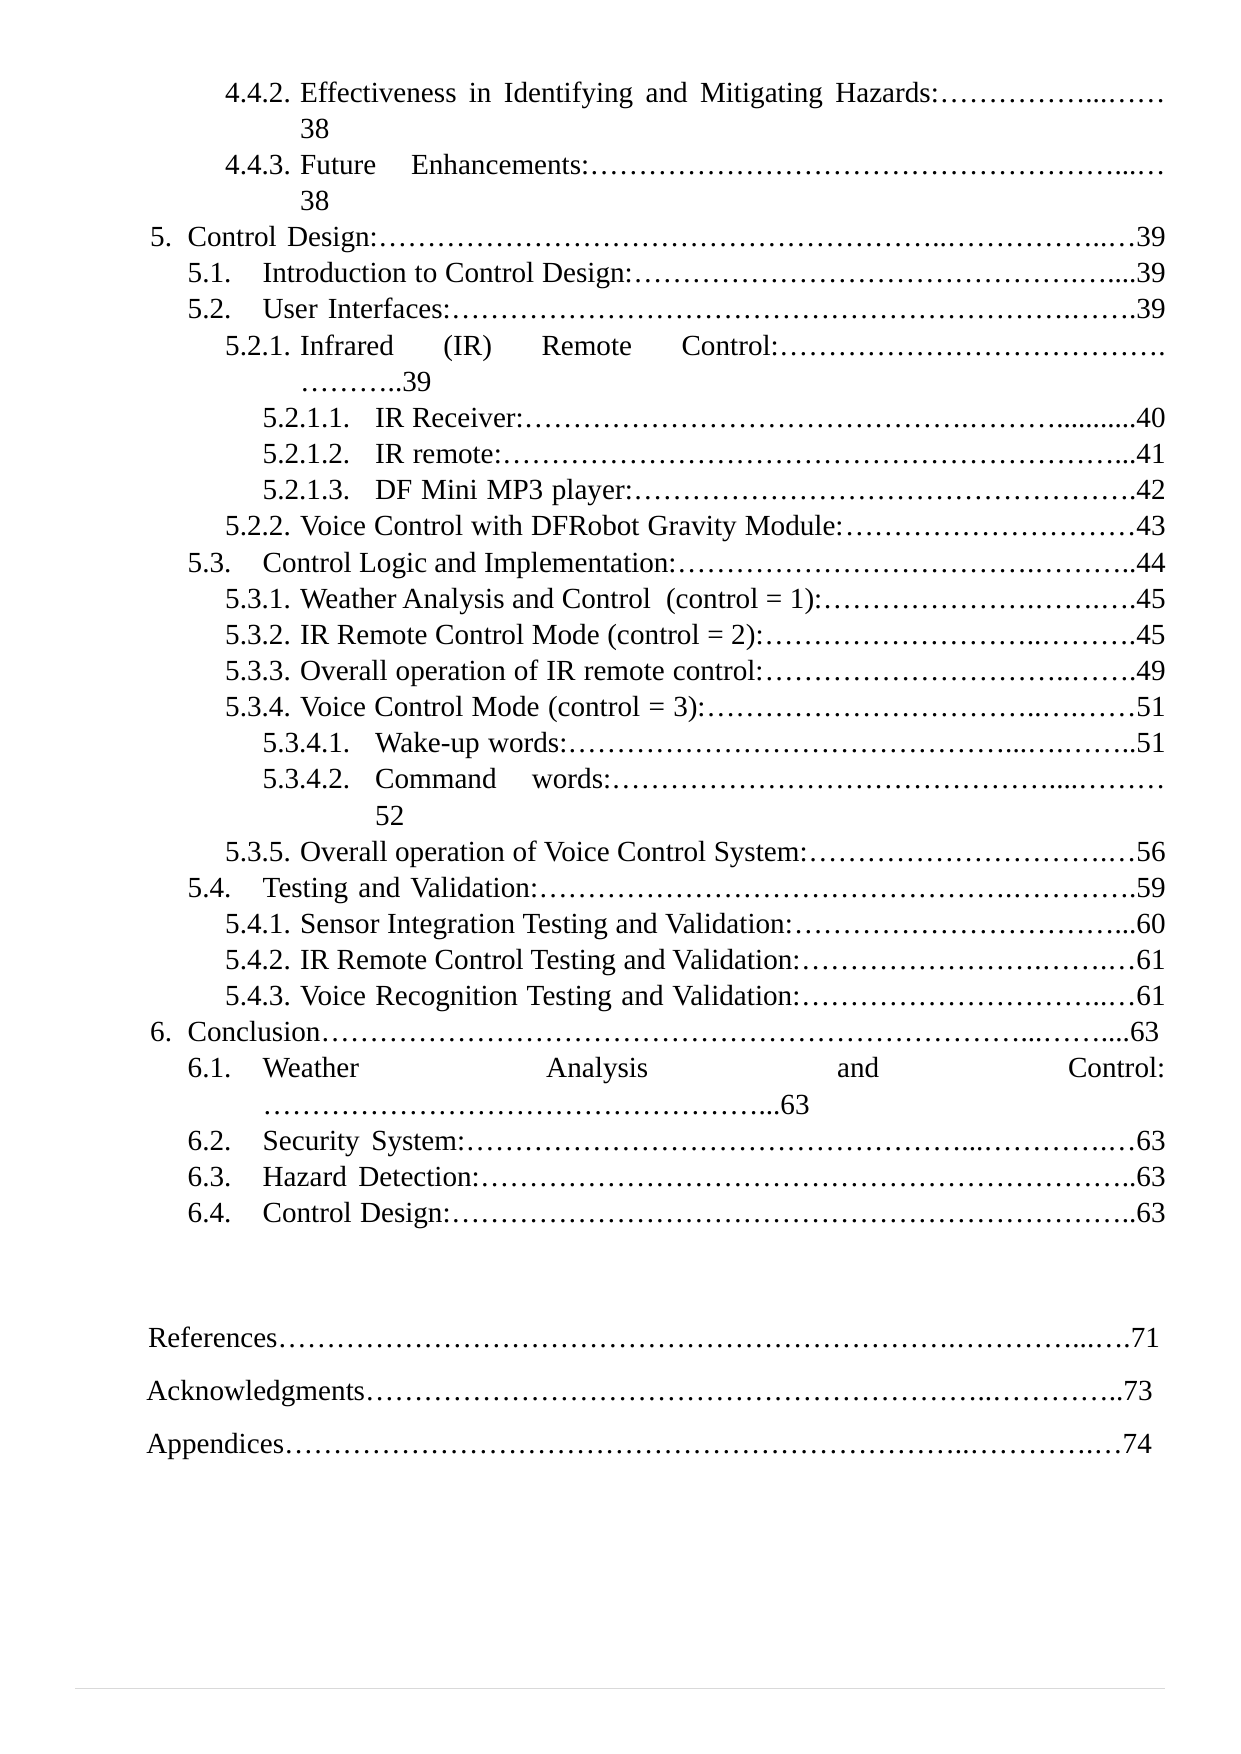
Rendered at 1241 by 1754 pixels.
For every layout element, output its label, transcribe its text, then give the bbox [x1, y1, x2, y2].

list Wake-up words:………………………………………...….……..49 [262, 725, 1165, 759]
list IR Remote Control Testing and Validation:…………………….…….…59 [225, 942, 1165, 976]
list User Interfaces:……………………………………………………….…….38 [187, 292, 1165, 325]
list Testing and Validation:………………………………………….………….57 [187, 870, 1165, 903]
list Introduction to Control Design:……………………………………….…....38 [187, 256, 1165, 289]
list Control Logic and Implementation:……………………………….………..43 [187, 545, 1165, 578]
list Voice Recognition Testing and Validation:…………………………..…59 [225, 978, 1165, 1012]
list Overall operation of IR remote control:…………………………..…….47 [225, 653, 1165, 687]
list IR remote:………………………………………………………...40 [262, 436, 1165, 470]
list Overall operation of Voice Control System:………………………….…54 [225, 834, 1165, 867]
list Control Design:……………………………………………………………..61 [187, 1195, 1165, 1229]
list DF Mini MP3 player:…………………………………………….41 [262, 472, 1165, 506]
list Voice Control Mode (control = 3):……………………………..….……49 [225, 689, 1165, 723]
list Hazard Detection:…………………………………………………………..61 [187, 1159, 1165, 1193]
text Appendices……………………………………………………………..………….…74 [75, 1426, 1165, 1459]
list Infrared (IR) Remote Control:………………………………….………..38 [225, 328, 1165, 397]
list IR Remote Control Mode (control = 2):………………………..……….44 [225, 617, 1165, 651]
list Sensor Integration Testing and Validation:……………………………...58 [225, 906, 1165, 939]
list IR Receiver:……………………………………….………...........39 [262, 400, 1165, 434]
list Weather Analysis and Control (control = 1):………………….…….….44 [225, 581, 1165, 614]
list Conclusion………………………………………………………………...……....61 [150, 1014, 1165, 1048]
text Acknowledgments………………………………………………………..…………..73 [75, 1373, 1165, 1407]
list Future Enhancements:………………………………………………...…37 [225, 147, 1165, 217]
list Control Design:…………………………………………………..……………..…38 [150, 219, 1165, 253]
list Security System:……………………………………………...………….…61 [187, 1123, 1165, 1156]
list Weather Analysis and Control:……………………………………………...61 [187, 1051, 1165, 1120]
list Voice Control with DFRobot Gravity Module:…………………………42 [225, 508, 1165, 542]
text References…………………………………………………………….…………...….71 [75, 1320, 1165, 1354]
list Effectiveness in Identifying and Mitigating Hazards:……………...……37 [225, 75, 1165, 144]
list Command words:………………………………………....………50 [262, 762, 1165, 831]
